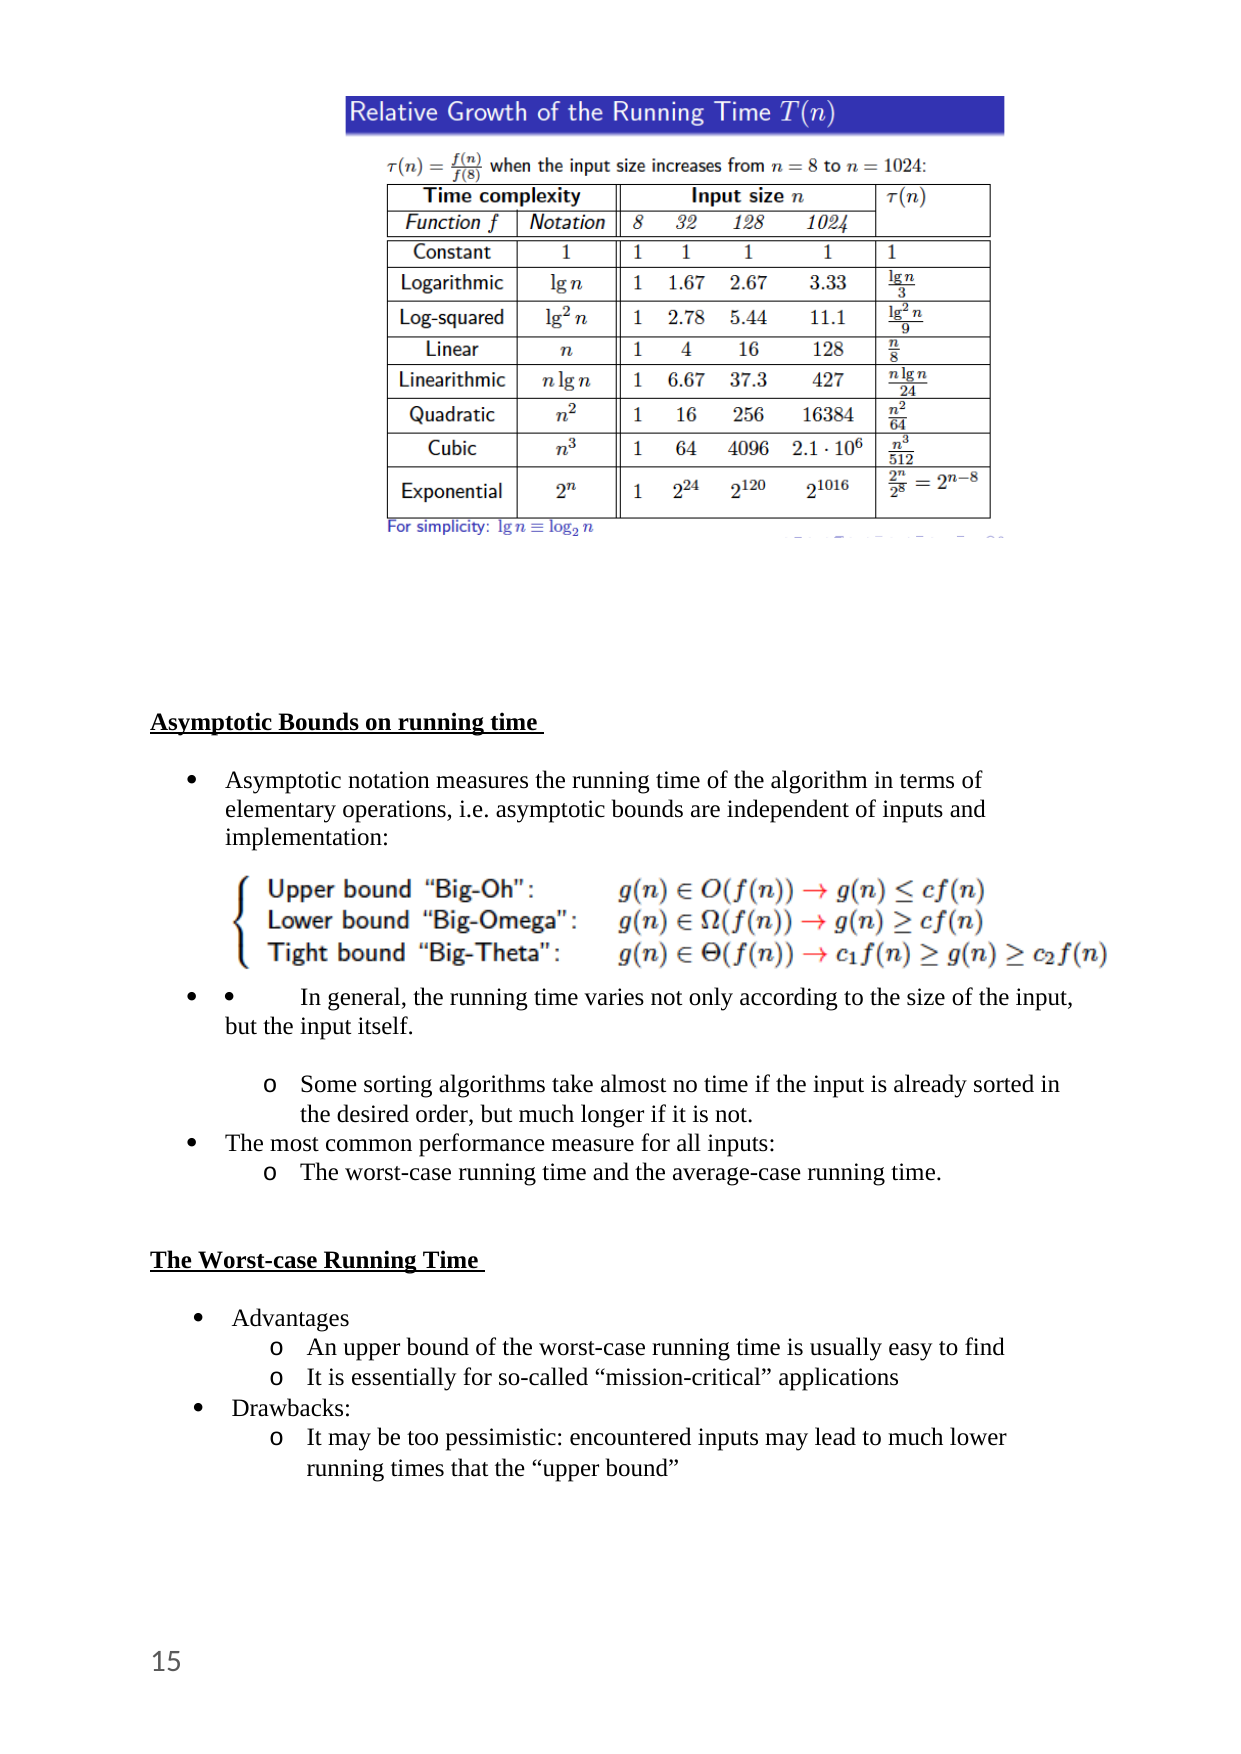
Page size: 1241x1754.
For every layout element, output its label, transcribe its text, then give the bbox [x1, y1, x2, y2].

picture [214, 856, 1124, 983]
list It is essentially for so-called “mission-critical” applications [269, 1362, 1090, 1393]
text The Worst-case Running Time [150, 1245, 1090, 1274]
list The most common performance measure for all inputs: [187, 1128, 1090, 1157]
list Advantages [194, 1303, 1090, 1332]
list It may be too pessimistic: encountered inputs may lead to much lower running times that the “upper bound” [269, 1422, 1090, 1482]
list An upper bound of the worst-case running time is usually easy to find [269, 1332, 1090, 1362]
list In general, the running time varies not only according to the size of the input, but the input itself. [187, 880, 1090, 1040]
list Some sorting algorithms take almost no time if the input is already sorted in the desired order, but much longer if it is not. [262, 1069, 1090, 1128]
list Asymptotic notation measures the running time of the algorithm in terms of elementary operations, i.e. asymptotic bounds are independent of inputs and implementation: [187, 765, 1090, 851]
list Drawbacks: [194, 1393, 1090, 1422]
picture [345, 96, 1005, 538]
text Asymptotic Bounds on running time [150, 707, 1090, 736]
list The worst-case running time and the average-case running time. [262, 1157, 1090, 1188]
